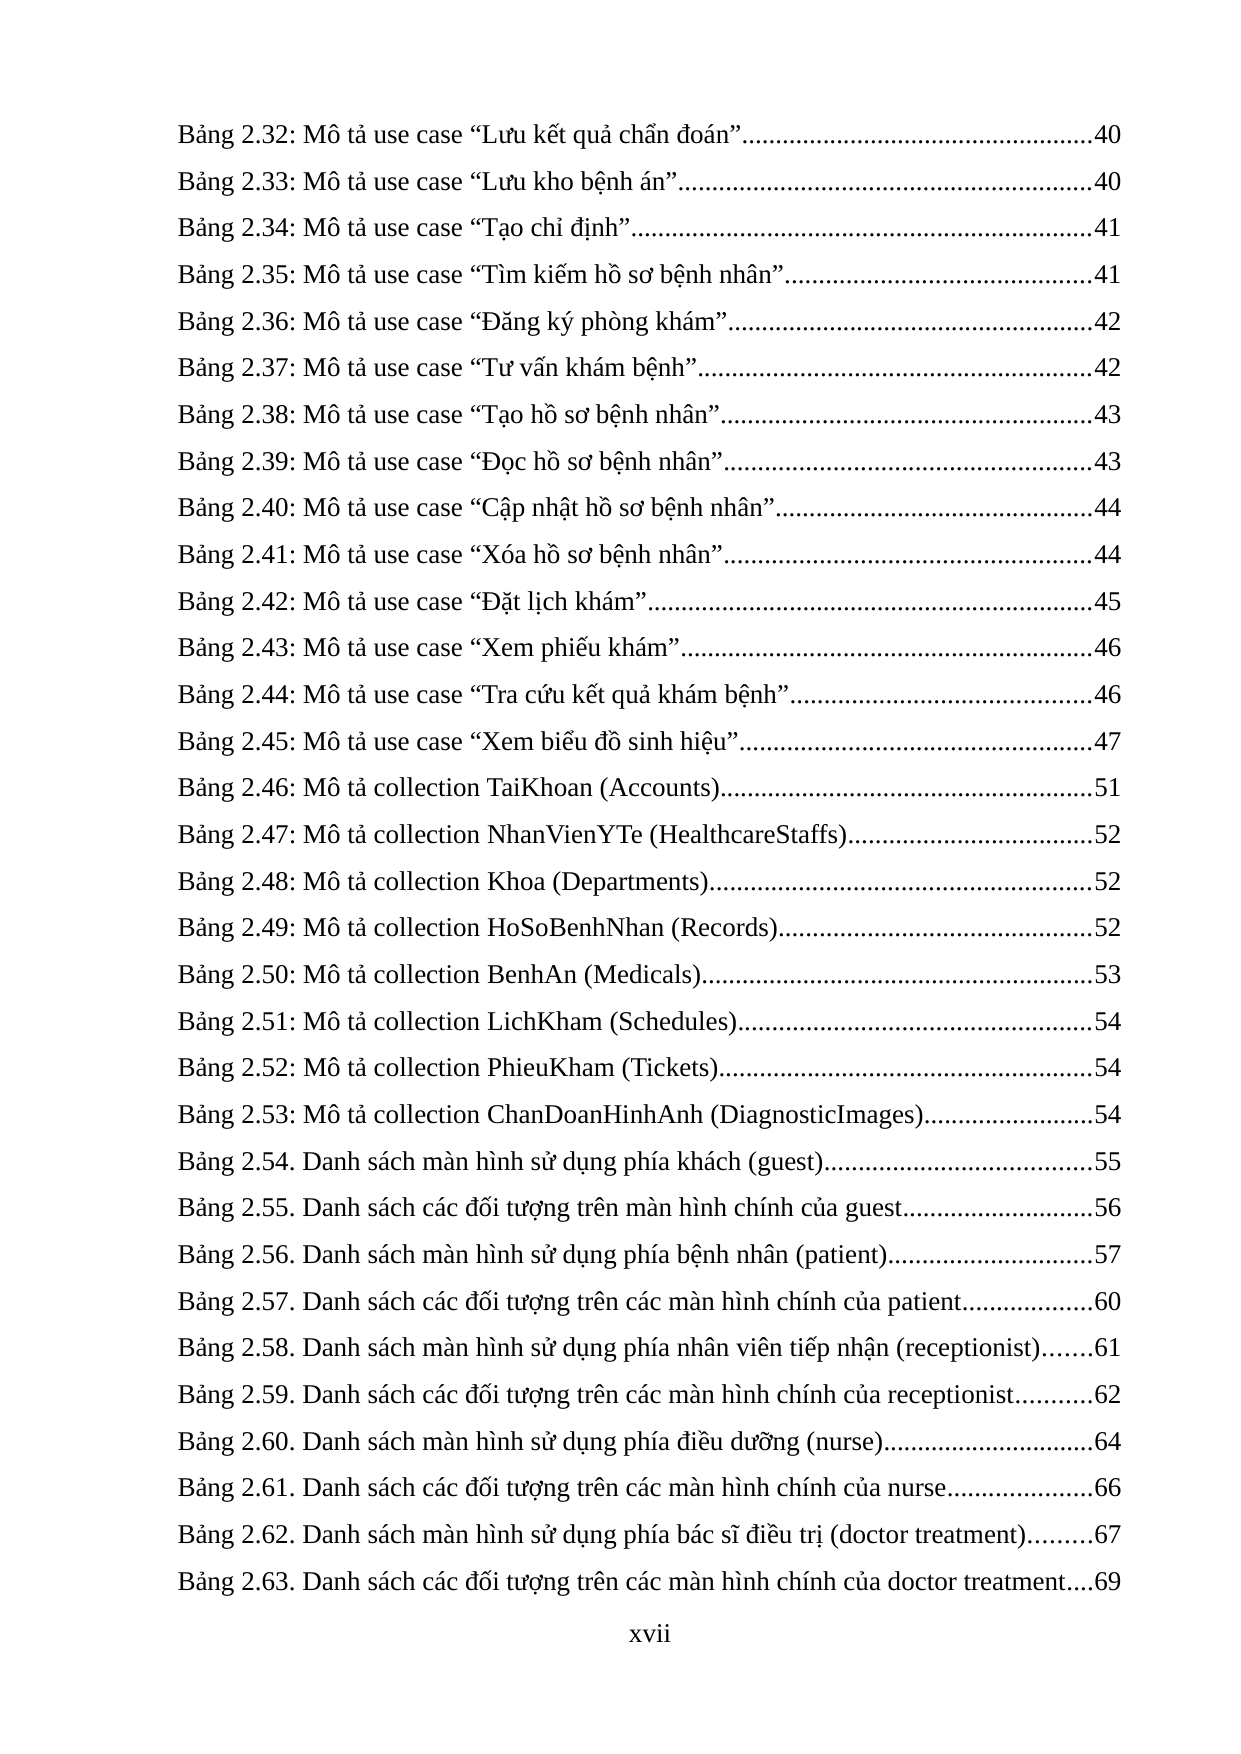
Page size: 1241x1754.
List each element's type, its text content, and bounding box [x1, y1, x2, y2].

text Bảng 2.35: Mô tả use case “Tìm kiếm hồ sơ bệnh nhân” 41 [177, 258, 1122, 289]
text Bảng 2.62. Danh sách màn hình sử dụng phía bác sĩ điều trị (doctor treatment) 67 [177, 1518, 1122, 1549]
text Bảng 2.50: Mô tả collection BenhAn (Medicals) 53 [177, 958, 1122, 989]
text Bảng 2.63. Danh sách các đối tượng trên các màn hình chính của doctor treatment 69 [177, 1565, 1122, 1596]
text Bảng 2.46: Mô tả collection TaiKhoan (Accounts) 51 [177, 771, 1122, 803]
text Bảng 2.32: Mô tả use case “Lưu kết quả chẩn đoán” 40 [177, 118, 1122, 149]
text Bảng 2.44: Mô tả use case “Tra cứu kết quả khám bệnh” 46 [177, 678, 1122, 709]
text Bảng 2.39: Mô tả use case “Đọc hồ sơ bệnh nhân” 43 [177, 445, 1122, 476]
text Bảng 2.40: Mô tả use case “Cập nhật hồ sơ bệnh nhân” 44 [177, 491, 1122, 523]
text Bảng 2.51: Mô tả collection LichKham (Schedules) 54 [177, 1005, 1122, 1036]
text Bảng 2.59. Danh sách các đối tượng trên các màn hình chính của receptionist 62 [177, 1378, 1122, 1409]
text Bảng 2.49: Mô tả collection HoSoBenhNhan (Records) 52 [177, 911, 1122, 943]
text Bảng 2.48: Mô tả collection Khoa (Departments) 52 [177, 865, 1122, 896]
text Bảng 2.47: Mô tả collection NhanVienYTe (HealthcareStaffs) 52 [177, 818, 1122, 849]
text Bảng 2.42: Mô tả use case “Đặt lịch khám” 45 [177, 585, 1122, 616]
text Bảng 2.56. Danh sách màn hình sử dụng phía bệnh nhân (patient) 57 [177, 1238, 1122, 1269]
text Bảng 2.53: Mô tả collection ChanDoanHinhAnh (DiagnosticImages) 54 [177, 1098, 1122, 1129]
text Bảng 2.61. Danh sách các đối tượng trên các màn hình chính của nurse 66 [177, 1471, 1122, 1503]
text Bảng 2.57. Danh sách các đối tượng trên các màn hình chính của patient 60 [177, 1285, 1122, 1316]
text Bảng 2.43: Mô tả use case “Xem phiếu khám” 46 [177, 631, 1122, 663]
text Bảng 2.60. Danh sách màn hình sử dụng phía điều dưỡng (nurse) 64 [177, 1425, 1122, 1456]
text Bảng 2.41: Mô tả use case “Xóa hồ sơ bệnh nhân” 44 [177, 538, 1122, 569]
text Bảng 2.36: Mô tả use case “Đăng ký phòng khám” 42 [177, 305, 1122, 336]
text Bảng 2.45: Mô tả use case “Xem biểu đồ sinh hiệu” 47 [177, 725, 1122, 756]
text Bảng 2.33: Mô tả use case “Lưu kho bệnh án” 40 [177, 165, 1122, 196]
text Bảng 2.58. Danh sách màn hình sử dụng phía nhân viên tiếp nhận (receptionist) 61 [177, 1331, 1122, 1363]
text Bảng 2.55. Danh sách các đối tượng trên màn hình chính của guest 56 [177, 1191, 1122, 1223]
text Bảng 2.34: Mô tả use case “Tạo chỉ định” 41 [177, 211, 1122, 243]
text Bảng 2.54. Danh sách màn hình sử dụng phía khách (guest) 55 [177, 1145, 1122, 1176]
text Bảng 2.38: Mô tả use case “Tạo hồ sơ bệnh nhân” 43 [177, 398, 1122, 429]
text Bảng 2.37: Mô tả use case “Tư vấn khám bệnh” 42 [177, 351, 1122, 383]
text Bảng 2.52: Mô tả collection PhieuKham (Tickets) 54 [177, 1051, 1122, 1083]
